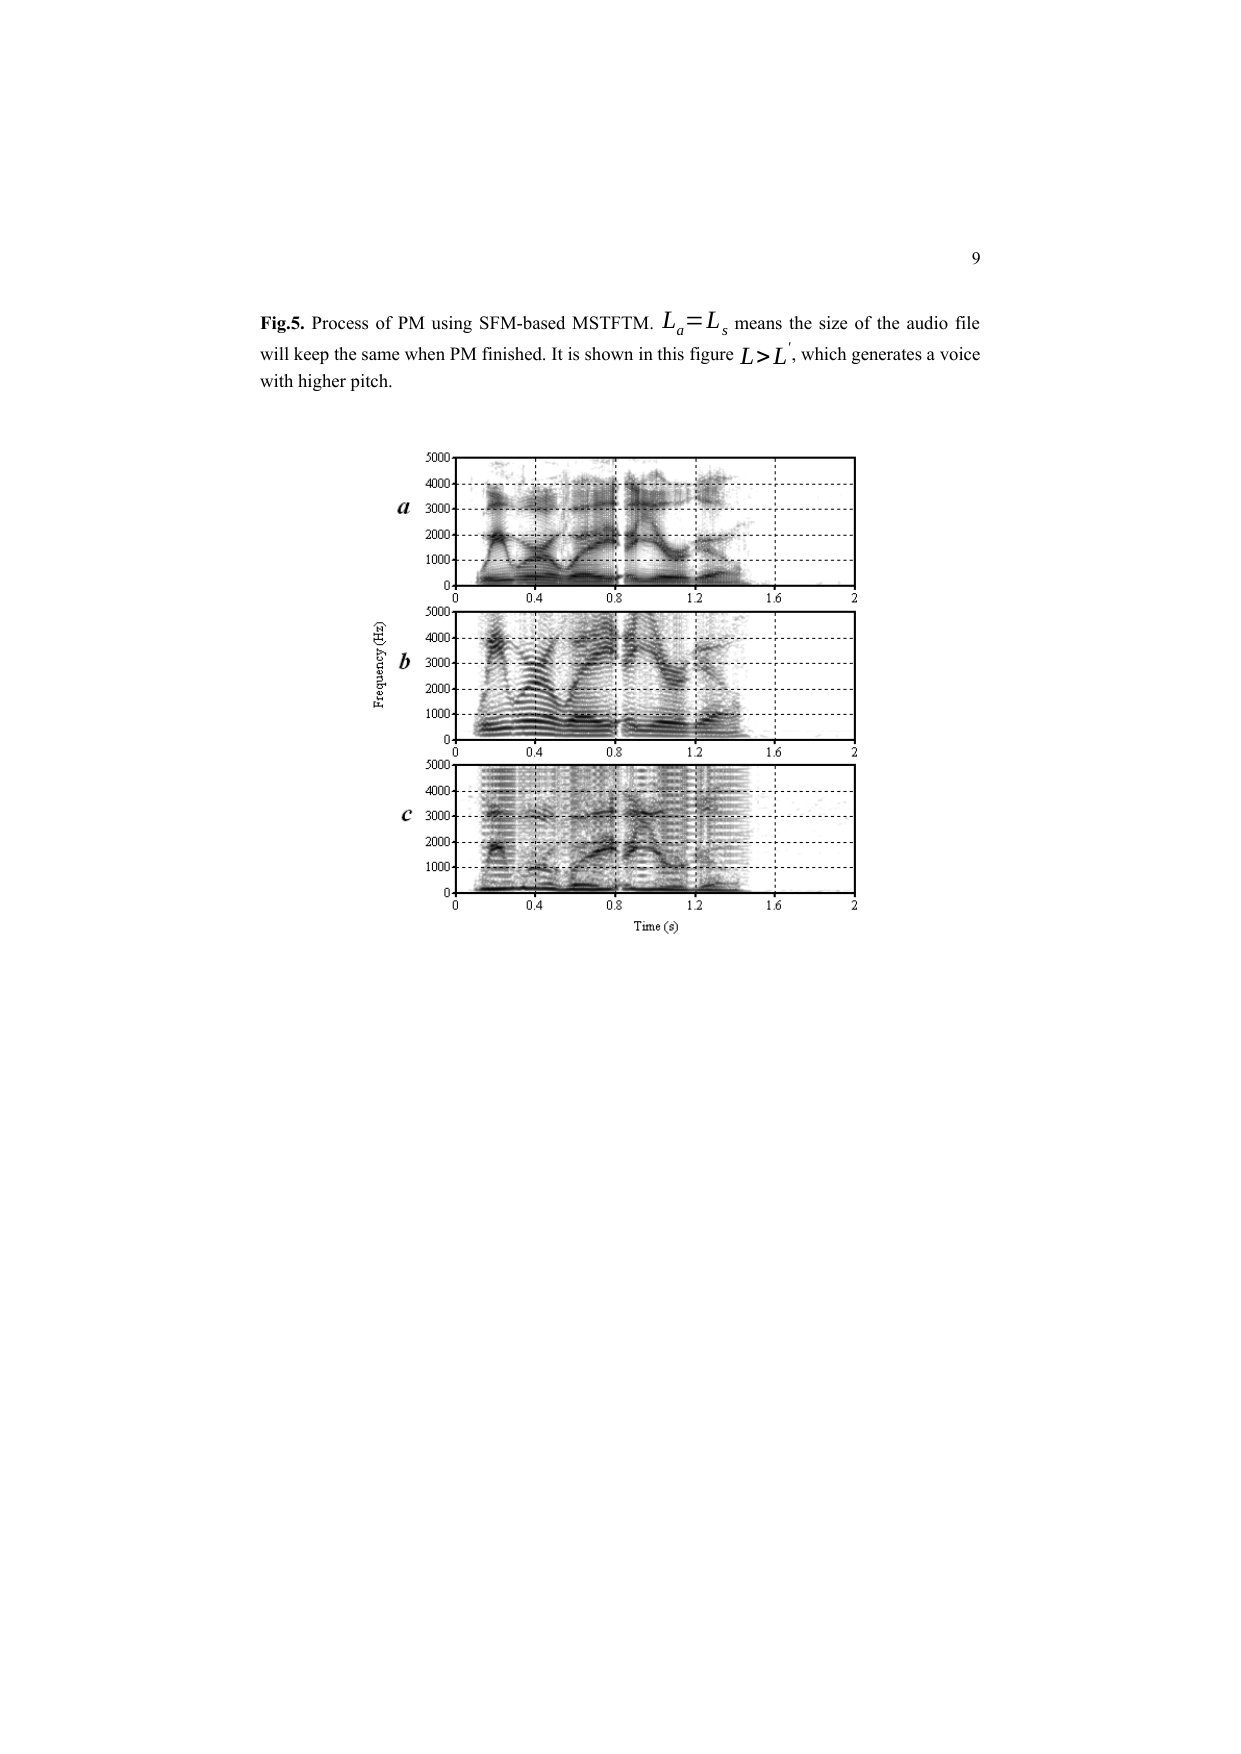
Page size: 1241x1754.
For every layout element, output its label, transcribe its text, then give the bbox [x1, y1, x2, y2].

picture [358, 440, 882, 942]
text Fig.5. Process of PM using SFM-based MSTFTM. means the size of the audio file will keep the same when PM finished. It is shown in this figure , which generates a voice with higher pitch. [260, 307, 980, 391]
